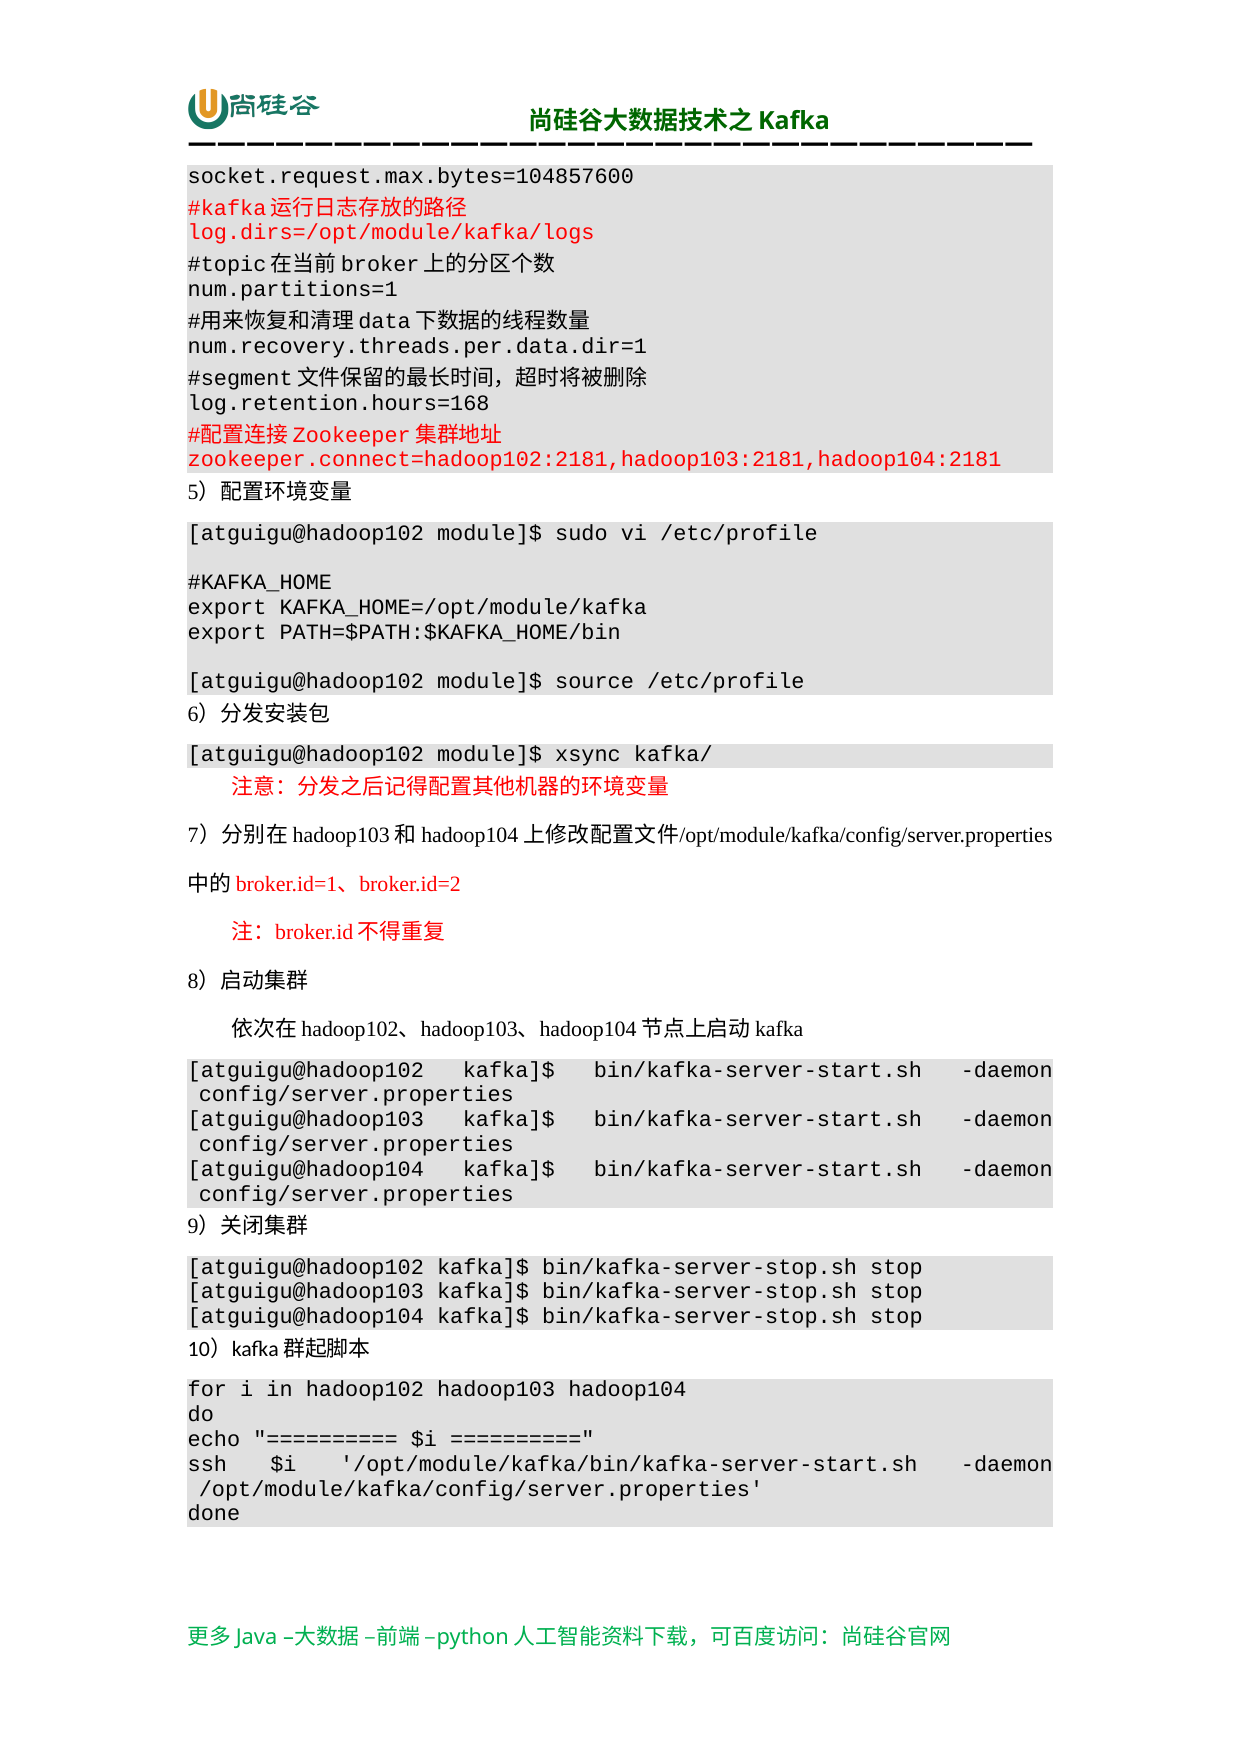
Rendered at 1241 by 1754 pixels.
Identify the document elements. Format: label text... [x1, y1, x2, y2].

text 依次在hadoop102、hadoop103、hadoop104节点上启动kafka [187, 1011, 1053, 1043]
text [atguigu@hadoop104 kafka]$ bin/kafka-server-stop.sh stop [187, 1306, 1053, 1330]
text 6）分发安装包 [187, 695, 1053, 728]
text #用来恢复和清理data下数据的线程数量 [187, 303, 1053, 335]
text #配置连接Zookeeper集群地址 [187, 417, 1053, 449]
text 9）关闭集群 [187, 1208, 1053, 1240]
text export KAFKA_HOME=/opt/module/kafka [187, 596, 1053, 621]
text ssh $i '/opt/module/kafka/bin/kafka-server-start.sh -daemon /opt/module/kafka/config/server.properties' [187, 1453, 1053, 1503]
text 注意：分发之后记得配置其他机器的环境变量 [187, 768, 1053, 801]
text 8）启动集群 [187, 962, 1053, 995]
text log.dirs=/opt/module/kafka/logs [187, 222, 1053, 246]
text [atguigu@hadoop102 module]$ sudo vi /etc/profile [187, 522, 1053, 547]
text done [187, 1503, 1053, 1527]
text for i in hadoop102 hadoop103 hadoop104 [187, 1379, 1053, 1403]
text socket.request.max.bytes=104857600 [187, 165, 1053, 189]
text log.retention.hours=168 [187, 392, 1053, 417]
text 5）配置环境变量 [187, 473, 1053, 506]
text [atguigu@hadoop102 kafka]$ bin/kafka-server-stop.sh stop [187, 1256, 1053, 1281]
text #kafka运行日志存放的路径 [187, 189, 1053, 222]
text 注：broker.id不得重复 [187, 914, 1053, 946]
text export PATH=$PATH:$KAFKA_HOME/bin [187, 621, 1053, 646]
text [atguigu@hadoop102 module]$ xsync kafka/ [187, 744, 1053, 768]
text num.partitions=1 [187, 278, 1053, 303]
text #topic在当前broker上的分区个数 [187, 246, 1053, 278]
text [atguigu@hadoop102 module]$ source /etc/profile [187, 671, 1053, 695]
text #KAFKA_HOME [187, 571, 1053, 596]
text echo "========== $i ==========" [187, 1428, 1053, 1453]
text [atguigu@hadoop102 kafka]$ bin/kafka-server-start.sh -daemon config/server.properties [187, 1059, 1053, 1108]
text [atguigu@hadoop103 kafka]$ bin/kafka-server-start.sh -daemon config/server.properties [187, 1108, 1053, 1158]
text #segment文件保留的最长时间，超时将被删除 [187, 360, 1053, 392]
text zookeeper.connect=hadoop102:2181,hadoop103:2181,hadoop104:2181 [187, 449, 1053, 473]
text num.recovery.threads.per.data.dir=1 [187, 335, 1053, 360]
text do [187, 1403, 1053, 1428]
text [atguigu@hadoop103 kafka]$ bin/kafka-server-stop.sh stop [187, 1281, 1053, 1306]
text 7）分别在hadoop103和hadoop104上修改配置文件/opt/module/kafka/config/server.properties中的broker.id=1、broker.id=2 [187, 817, 1053, 898]
text [atguigu@hadoop104 kafka]$ bin/kafka-server-start.sh -daemon config/server.properties [187, 1158, 1053, 1208]
text 10）kafka群起脚本 [187, 1330, 1053, 1363]
